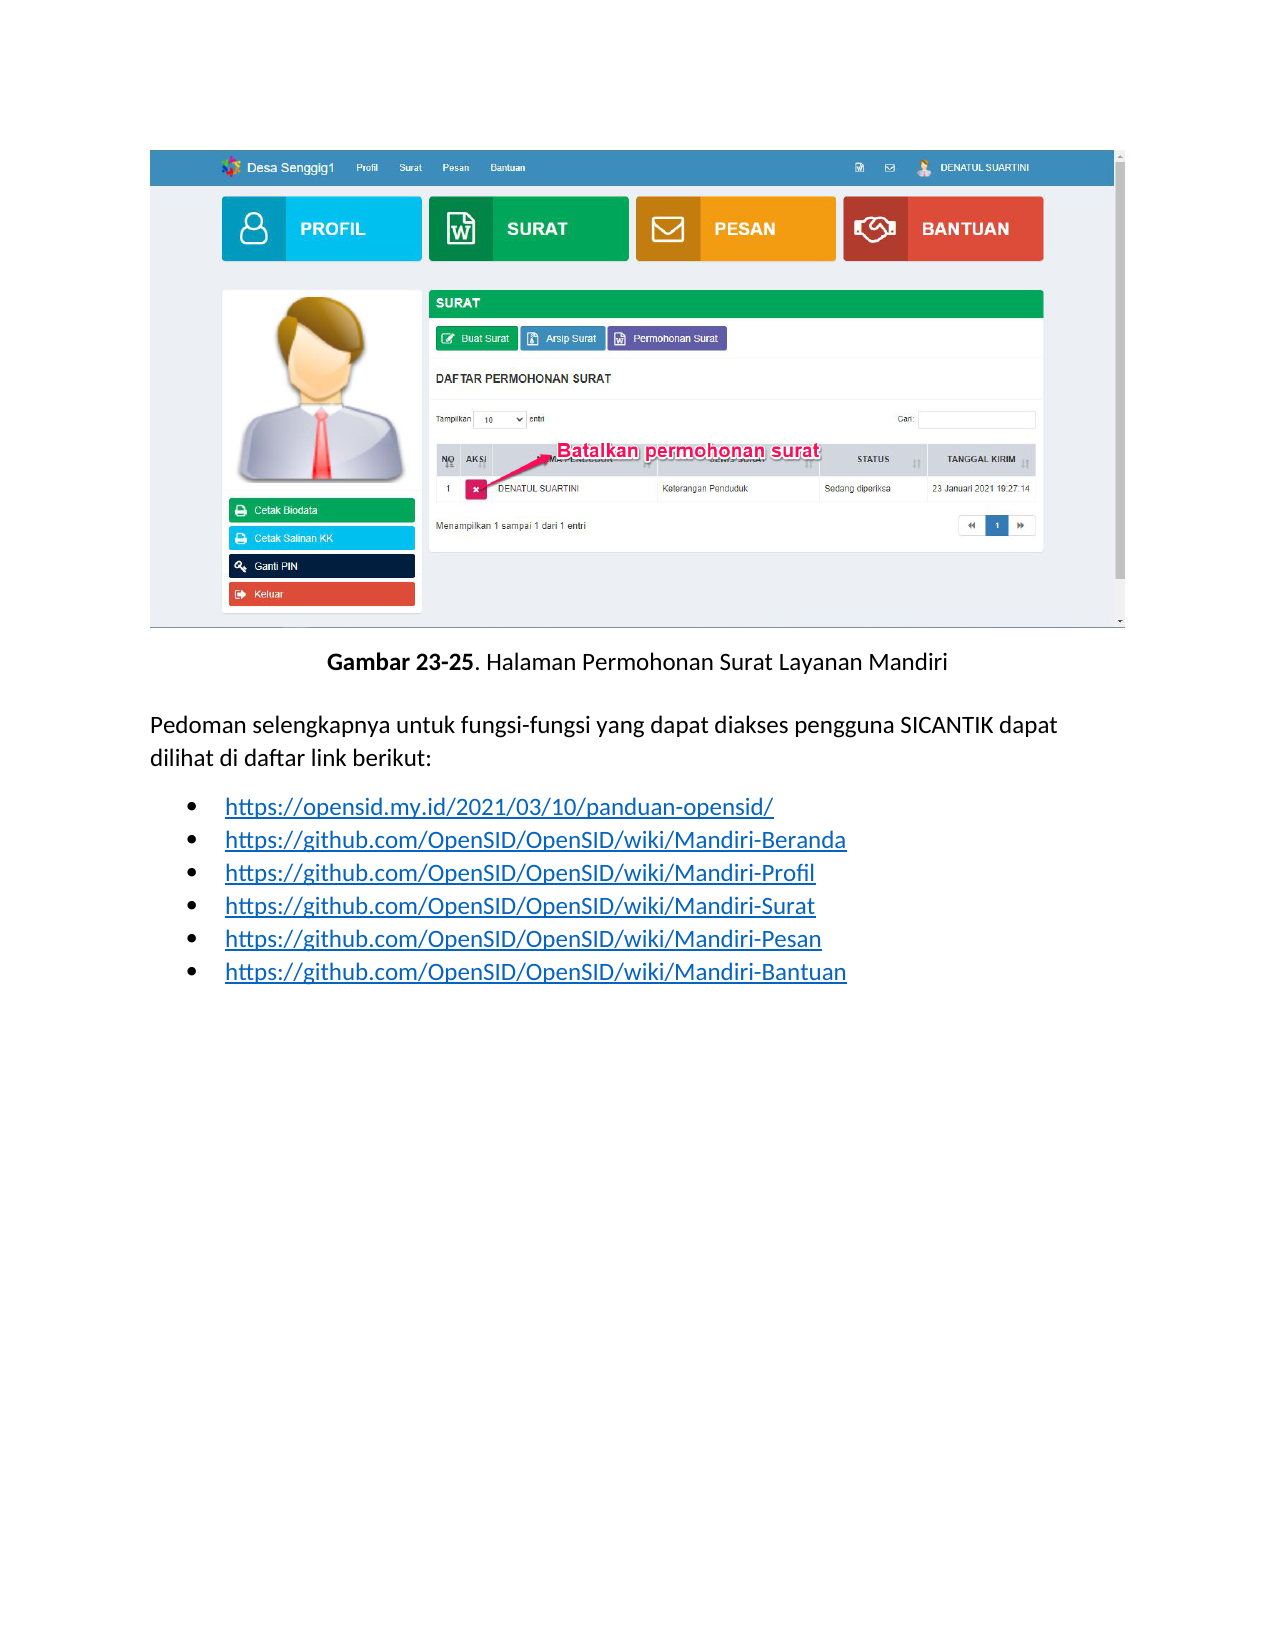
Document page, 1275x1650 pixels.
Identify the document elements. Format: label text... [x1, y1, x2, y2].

text Pedoman selengkapnya untuk fungsi-fungsi yang dapat diakses pengguna SICANTIK dapat dilihat di daftar link berikut: [150, 709, 1125, 772]
picture [150, 150, 1125, 628]
list https://github.com/OpenSID/OpenSID/wiki/Mandiri-Pesan [187, 923, 1125, 953]
text Gambar 23-25. Halaman Permohonan Surat Layanan Mandiri [150, 646, 1125, 677]
list https://github.com/OpenSID/OpenSID/wiki/Mandiri-Bantuan [187, 956, 1125, 986]
list https://github.com/OpenSID/OpenSID/wiki/Mandiri-Surat [187, 890, 1125, 921]
list https://github.com/OpenSID/OpenSID/wiki/Mandiri-Beranda [187, 824, 1125, 855]
list https://opensid.my.id/2021/03/10/panduan-opensid/ [187, 791, 1125, 822]
list https://github.com/OpenSID/OpenSID/wiki/Mandiri-Profil [187, 857, 1125, 888]
